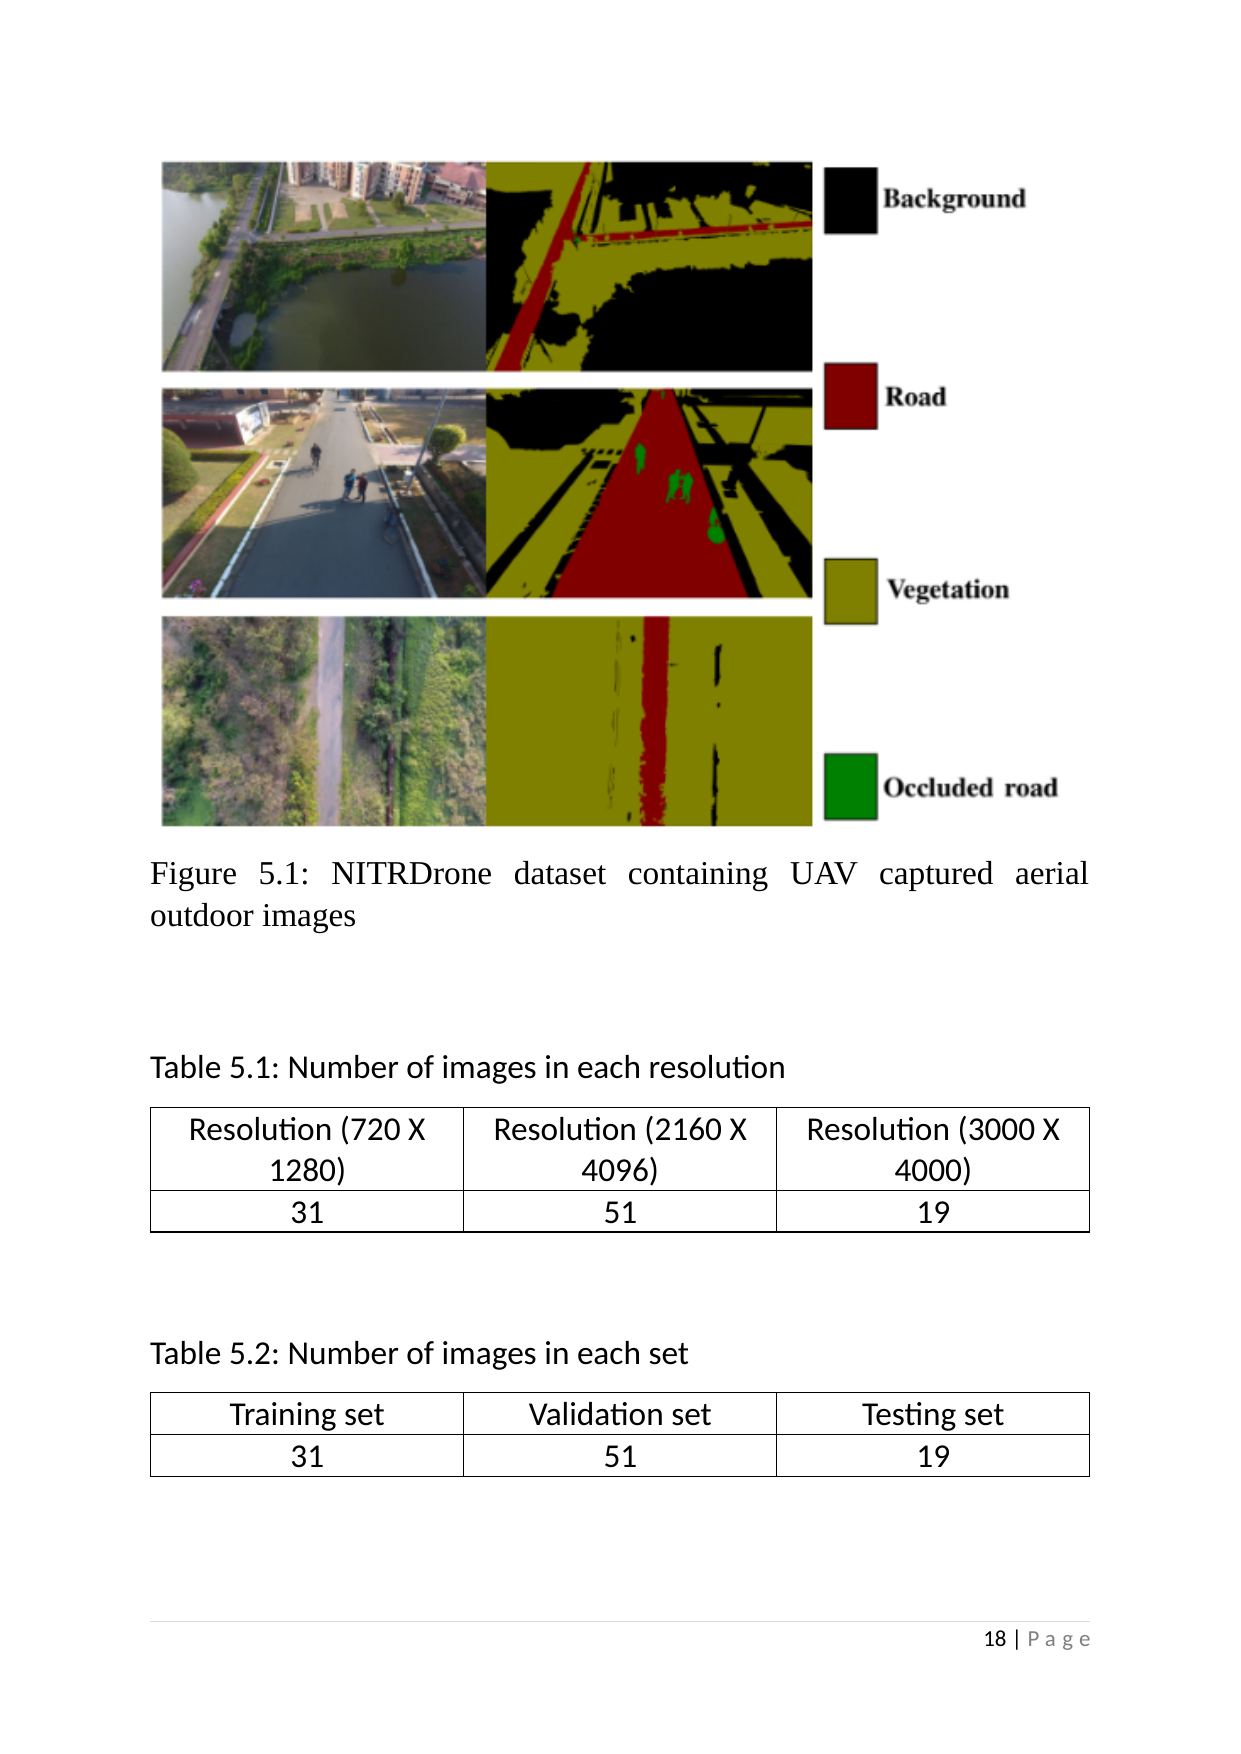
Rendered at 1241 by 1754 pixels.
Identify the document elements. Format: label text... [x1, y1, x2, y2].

table_cell 19 [777, 1191, 1089, 1231]
table_cell 19 [777, 1435, 1089, 1476]
table_header Resolution (2160 X 4096) [464, 1108, 776, 1190]
table_cell 31 [151, 1191, 463, 1231]
table_cell 51 [464, 1435, 776, 1476]
picture [150, 150, 1068, 835]
table_header Resolution (720 X 1280) [151, 1108, 463, 1190]
text Table 5.1: Number of images in each resolution [150, 1047, 1090, 1087]
table_header Testing set [777, 1393, 1089, 1434]
text Figure 5.1: NITRDrone dataset containing UAV captured aerial outdoor images [150, 853, 1090, 933]
table_header Resolution (3000 X 4000) [777, 1108, 1089, 1190]
text Table 5.2: Number of images in each set [150, 1332, 1090, 1372]
table_cell 31 [151, 1435, 463, 1476]
table_header Validation set [464, 1393, 776, 1434]
table_header Training set [151, 1393, 463, 1434]
table_cell 51 [464, 1191, 776, 1231]
